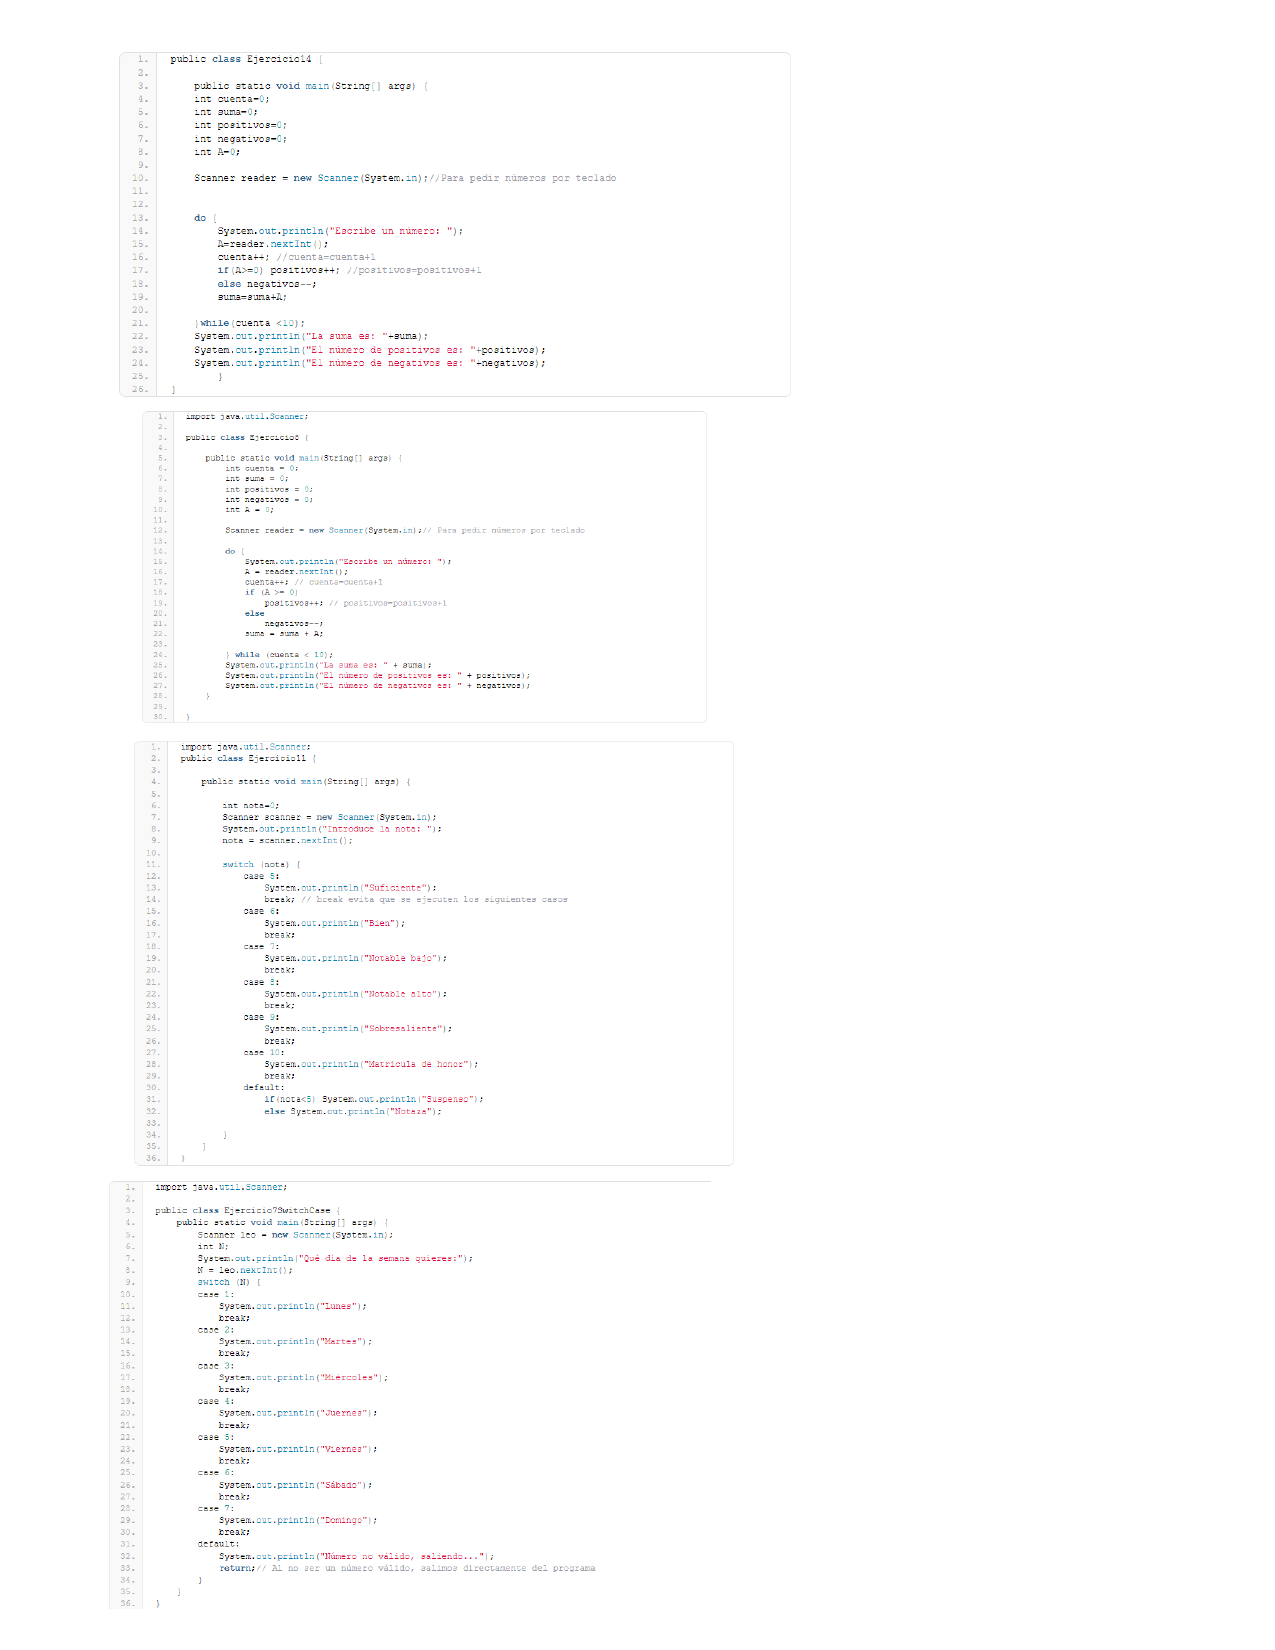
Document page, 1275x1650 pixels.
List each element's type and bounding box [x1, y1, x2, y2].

picture [132, 736, 734, 1171]
picture [106, 1177, 711, 1609]
picture [140, 405, 709, 726]
picture [115, 46, 799, 399]
